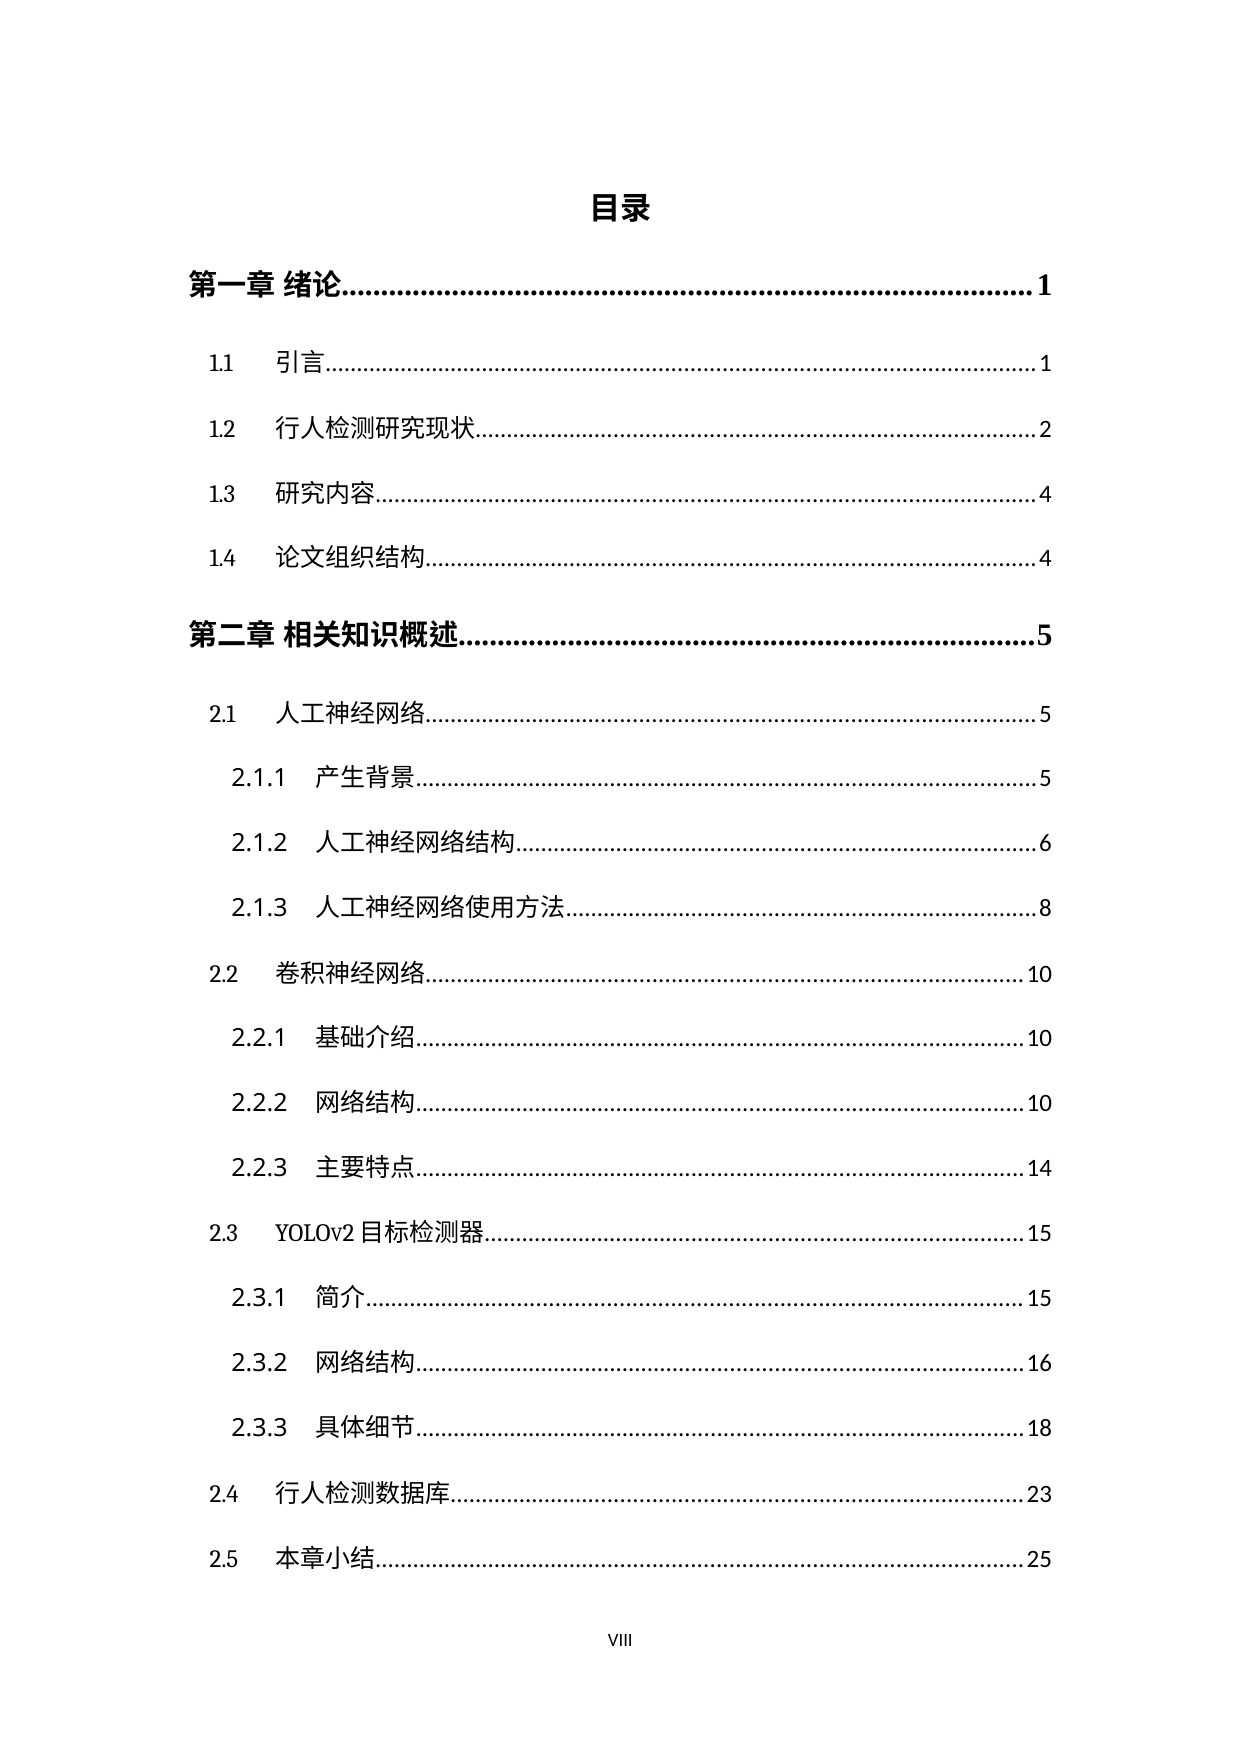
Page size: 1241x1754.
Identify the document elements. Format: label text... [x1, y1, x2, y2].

text 2.1.3 人工神经网络使用方法 8 [231, 874, 1053, 939]
text 2.3.2 网络结构 16 [231, 1329, 1053, 1394]
text 2.3.3 具体细节 18 [231, 1394, 1053, 1459]
text 1.1 引言 1 [209, 329, 1053, 394]
text 2.2.3 主要特点 14 [231, 1134, 1053, 1199]
text 2.1.1 产生背景 5 [231, 744, 1053, 809]
text 2.2.1 基础介绍 10 [231, 1004, 1053, 1069]
text 目录 [187, 174, 1053, 239]
text 第二章 相关知识概述 5 [187, 602, 1053, 667]
text 2.5 本章小结 25 [209, 1524, 1053, 1589]
text 1.3 研究内容 4 [209, 459, 1053, 524]
text 1.4 论文组织结构 4 [209, 524, 1053, 589]
text 1.2 行人检测研究现状 2 [209, 394, 1053, 459]
text 2.3.1 简介 15 [231, 1264, 1053, 1329]
text 2.3 YOLOv2目标检测器 15 [209, 1199, 1053, 1264]
text 2.4 行人检测数据库 23 [209, 1459, 1053, 1524]
text 第一章 绪论 1 [187, 252, 1053, 317]
text 2.1.2 人工神经网络结构 6 [231, 809, 1053, 874]
text 2.1 人工神经网络 5 [209, 679, 1053, 744]
text 2.2 卷积神经网络 10 [209, 939, 1053, 1004]
text 2.2.2 网络结构 10 [231, 1069, 1053, 1134]
